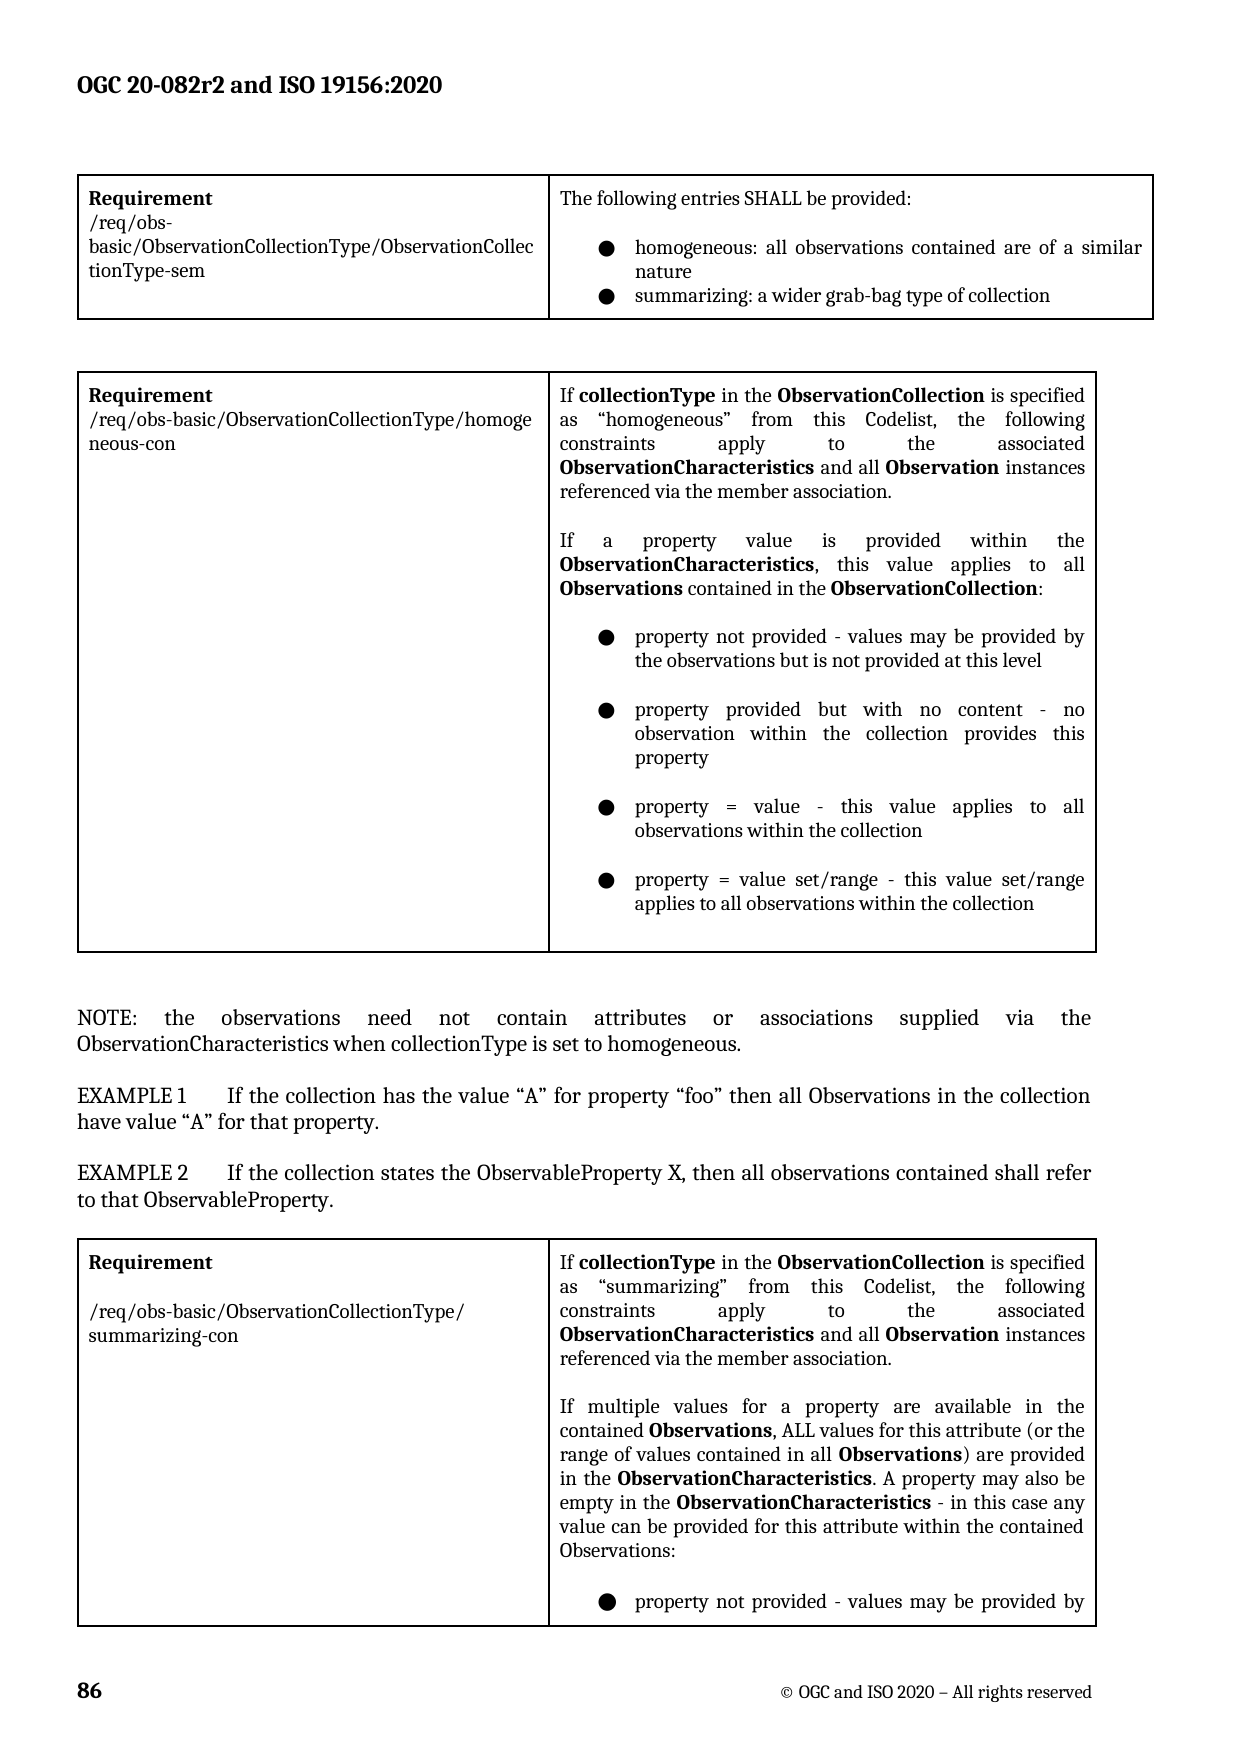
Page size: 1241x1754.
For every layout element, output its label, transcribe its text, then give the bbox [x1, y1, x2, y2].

text EXAMPLE 1 If the collection has the value “A” for property “foo” then all Observations in the collection have value “A” for that property. [77, 1082, 1092, 1135]
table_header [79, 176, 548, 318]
text NOTE: the observations need not contain attributes or associations supplied via the ObservationCharacteristics when collectionType is set to homogeneous. [77, 1005, 1092, 1057]
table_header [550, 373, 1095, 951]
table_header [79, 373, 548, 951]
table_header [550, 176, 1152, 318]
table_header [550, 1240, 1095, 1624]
text EXAMPLE 2 If the collection states the ObservableProperty X, then all observations contained shall refer to that ObservableProperty. [77, 1160, 1092, 1213]
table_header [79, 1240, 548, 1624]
